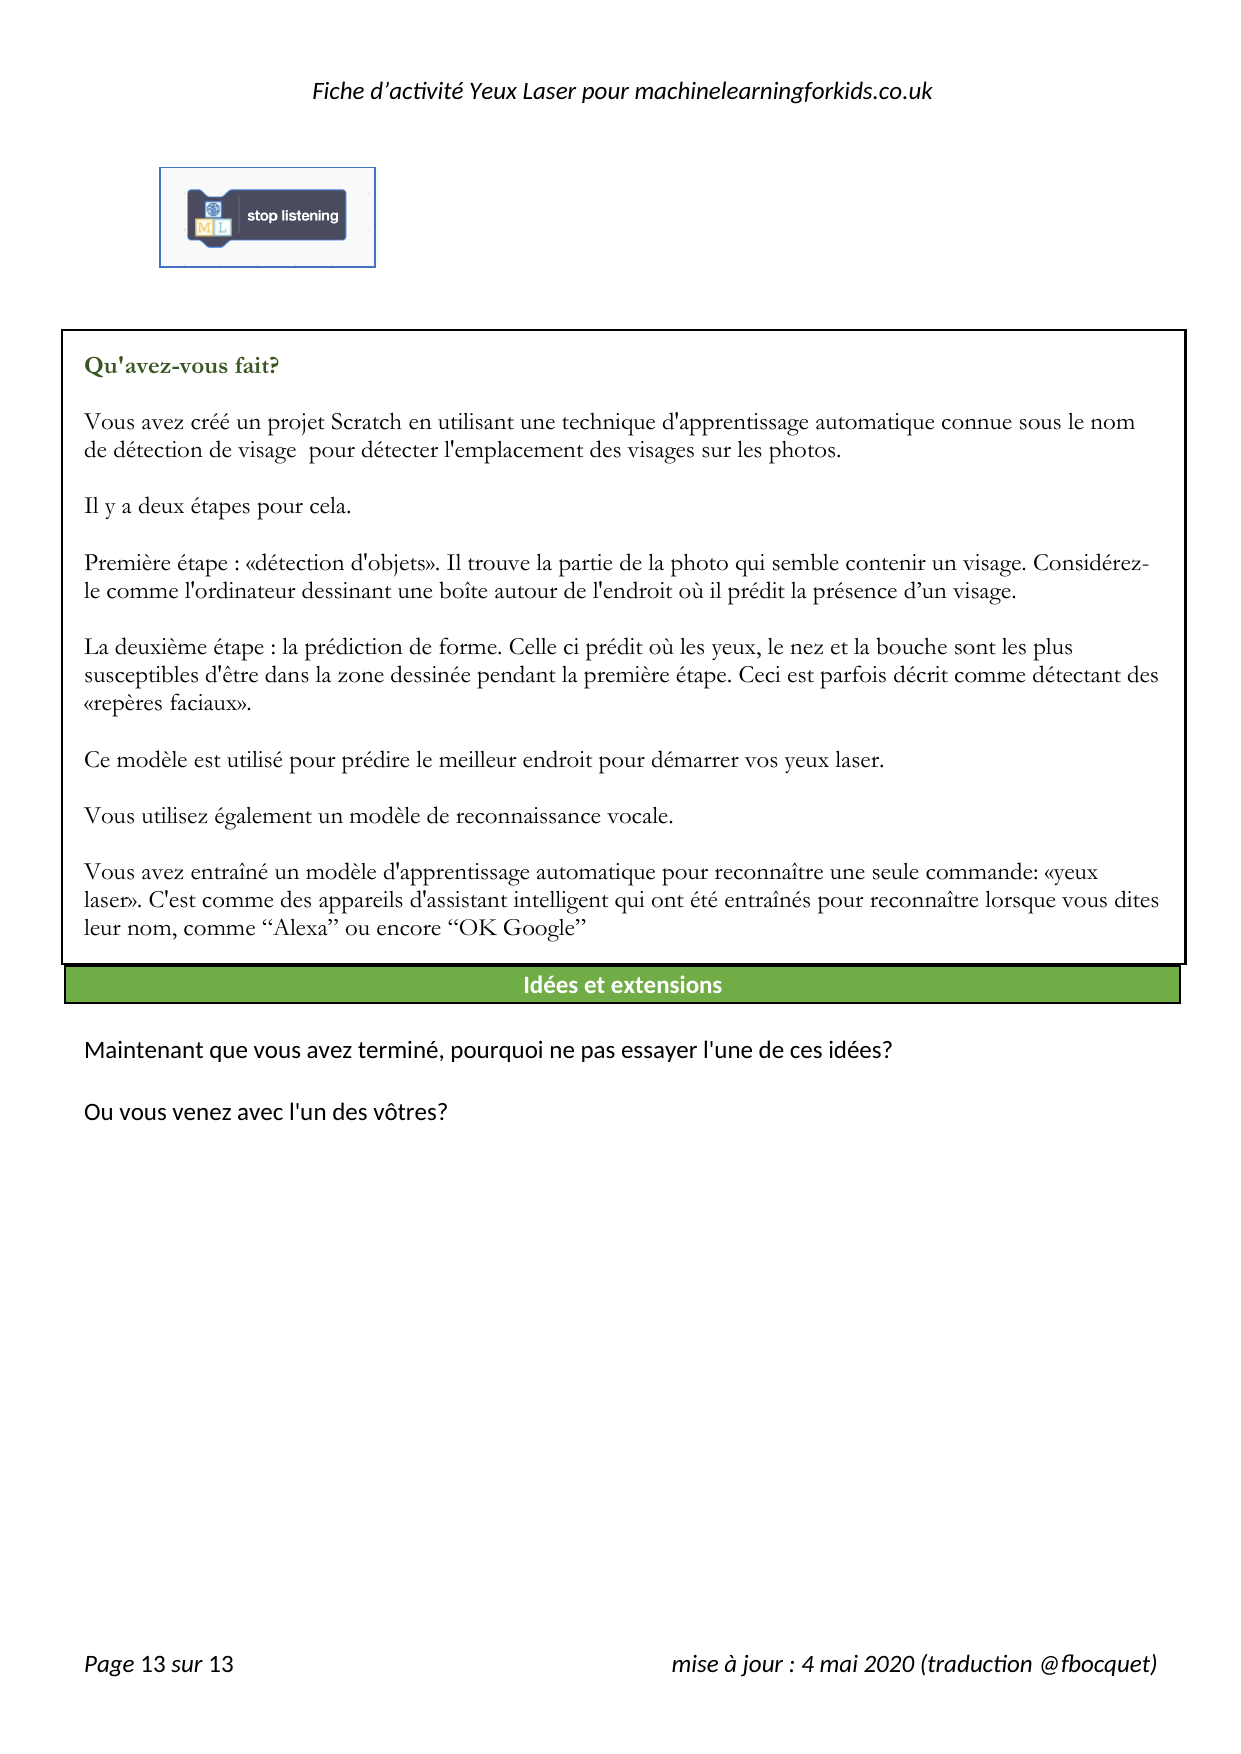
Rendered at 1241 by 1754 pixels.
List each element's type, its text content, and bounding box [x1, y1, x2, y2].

text Idées et extensions [66, 967, 1179, 1002]
text Ce modèle est utilisé pour prédire le meilleur endroit pour démarrer vos yeux laser. [84, 745, 1164, 773]
text Qu'avez-vous fait? [63, 331, 1184, 380]
text La deuxième étape : la prédiction de forme. Celle ci prédit où les yeux, le nez et la bouche sont les plus susceptibles d'être dans la zone dessinée pendant la première étape. Ceci est parfois décrit comme détectant des «repères faciaux». [84, 633, 1164, 717]
text Maintenant que vous avez terminé, pourquoi ne pas essayer l'une de ces idées? [84, 1034, 1164, 1065]
text Première étape : «détection d'objets». Il trouve la partie de la photo qui semble contenir un visage. Considérez-le comme l'ordinateur dessinant une boîte autour de l'endroit où il prédit la présence d’un visage. [84, 548, 1164, 605]
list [121, 136, 1164, 268]
text Ou vous venez avec l'un des vôtres? [84, 1096, 1164, 1126]
picture [161, 168, 374, 266]
text Il y a deux étapes pour cela. [84, 492, 1164, 520]
text Vous utilisez également un modèle de reconnaissance vocale. Vous avez entraîné un modèle d'apprentissage automatique pour reconnaître une seule commande: «yeux laser». C'est comme des appareils d'assistant intelligent qui ont été entraînés pour reconnaître lorsque vous dites leur nom, comme “Alexa” ou encore “OK Google” [63, 779, 1184, 963]
text Vous avez créé un projet Scratch en utilisant une technique d'apprentissage automatique connue sous le nom de détection de visage pour détecter l'emplacement des visages sur les photos. [84, 408, 1164, 464]
